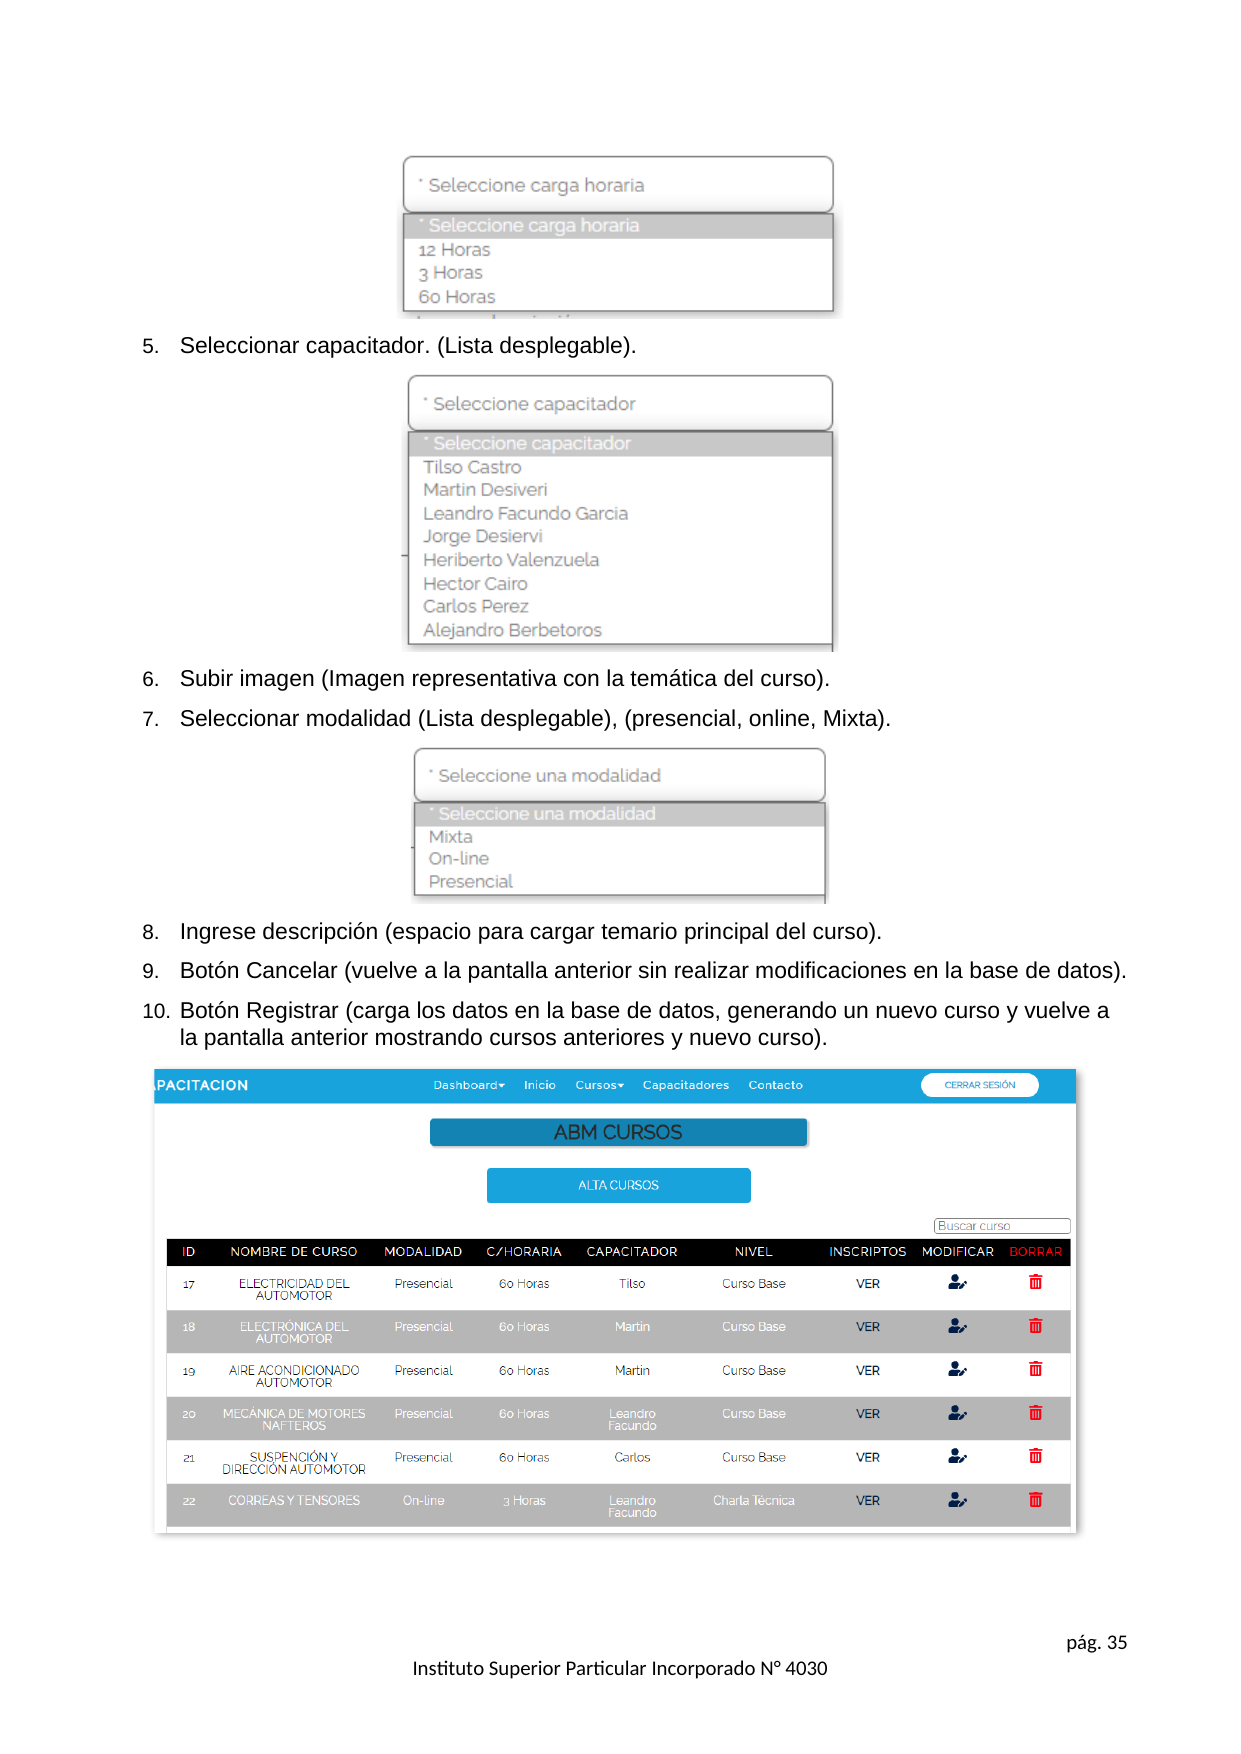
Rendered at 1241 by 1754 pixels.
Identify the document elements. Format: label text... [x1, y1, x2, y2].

list Seleccionar capacitador. (Lista desplegable). [142, 332, 1128, 359]
list Botón Registrar (carga los datos en la base de datos, generando un nuevo curso y vuelve a la pantalla anterior mostrando cursos anteriores y nuevo curso). [142, 997, 1128, 1051]
list Botón Cancelar (vuelve a la pantalla anterior sin realizar modificaciones en la base de datos). [142, 957, 1128, 983]
picture [401, 371, 839, 652]
picture [396, 150, 844, 319]
list Ingrese descripción (espacio para cargar temario principal del curso). [142, 918, 1128, 944]
list Subir imagen (Imagen representativa con la temática del curso). [142, 665, 1128, 692]
picture [154, 1069, 1076, 1533]
list Seleccionar modalidad (Lista desplegable), (presencial, online, Mixta). [142, 705, 1128, 731]
picture [410, 744, 830, 904]
